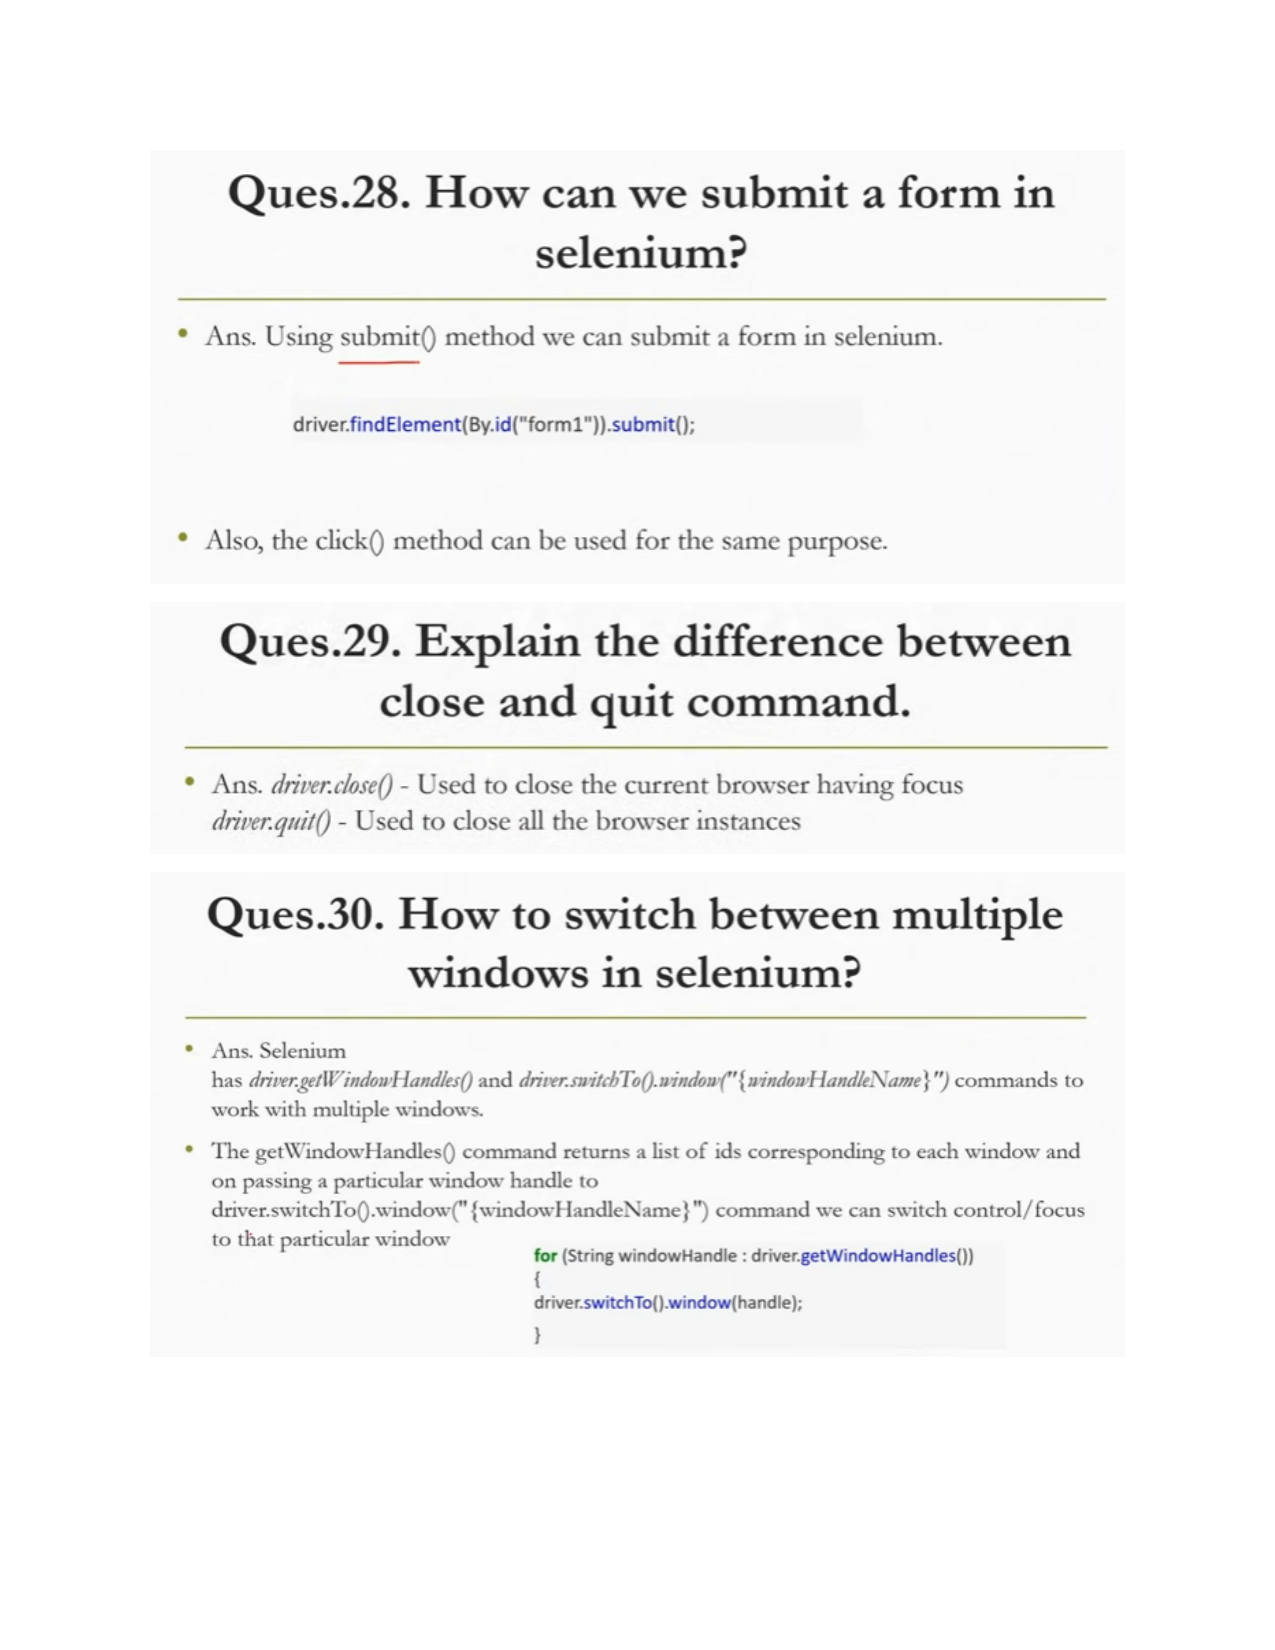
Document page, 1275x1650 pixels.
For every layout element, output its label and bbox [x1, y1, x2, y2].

picture [150, 602, 1125, 854]
picture [150, 150, 1125, 584]
picture [150, 872, 1125, 1357]
